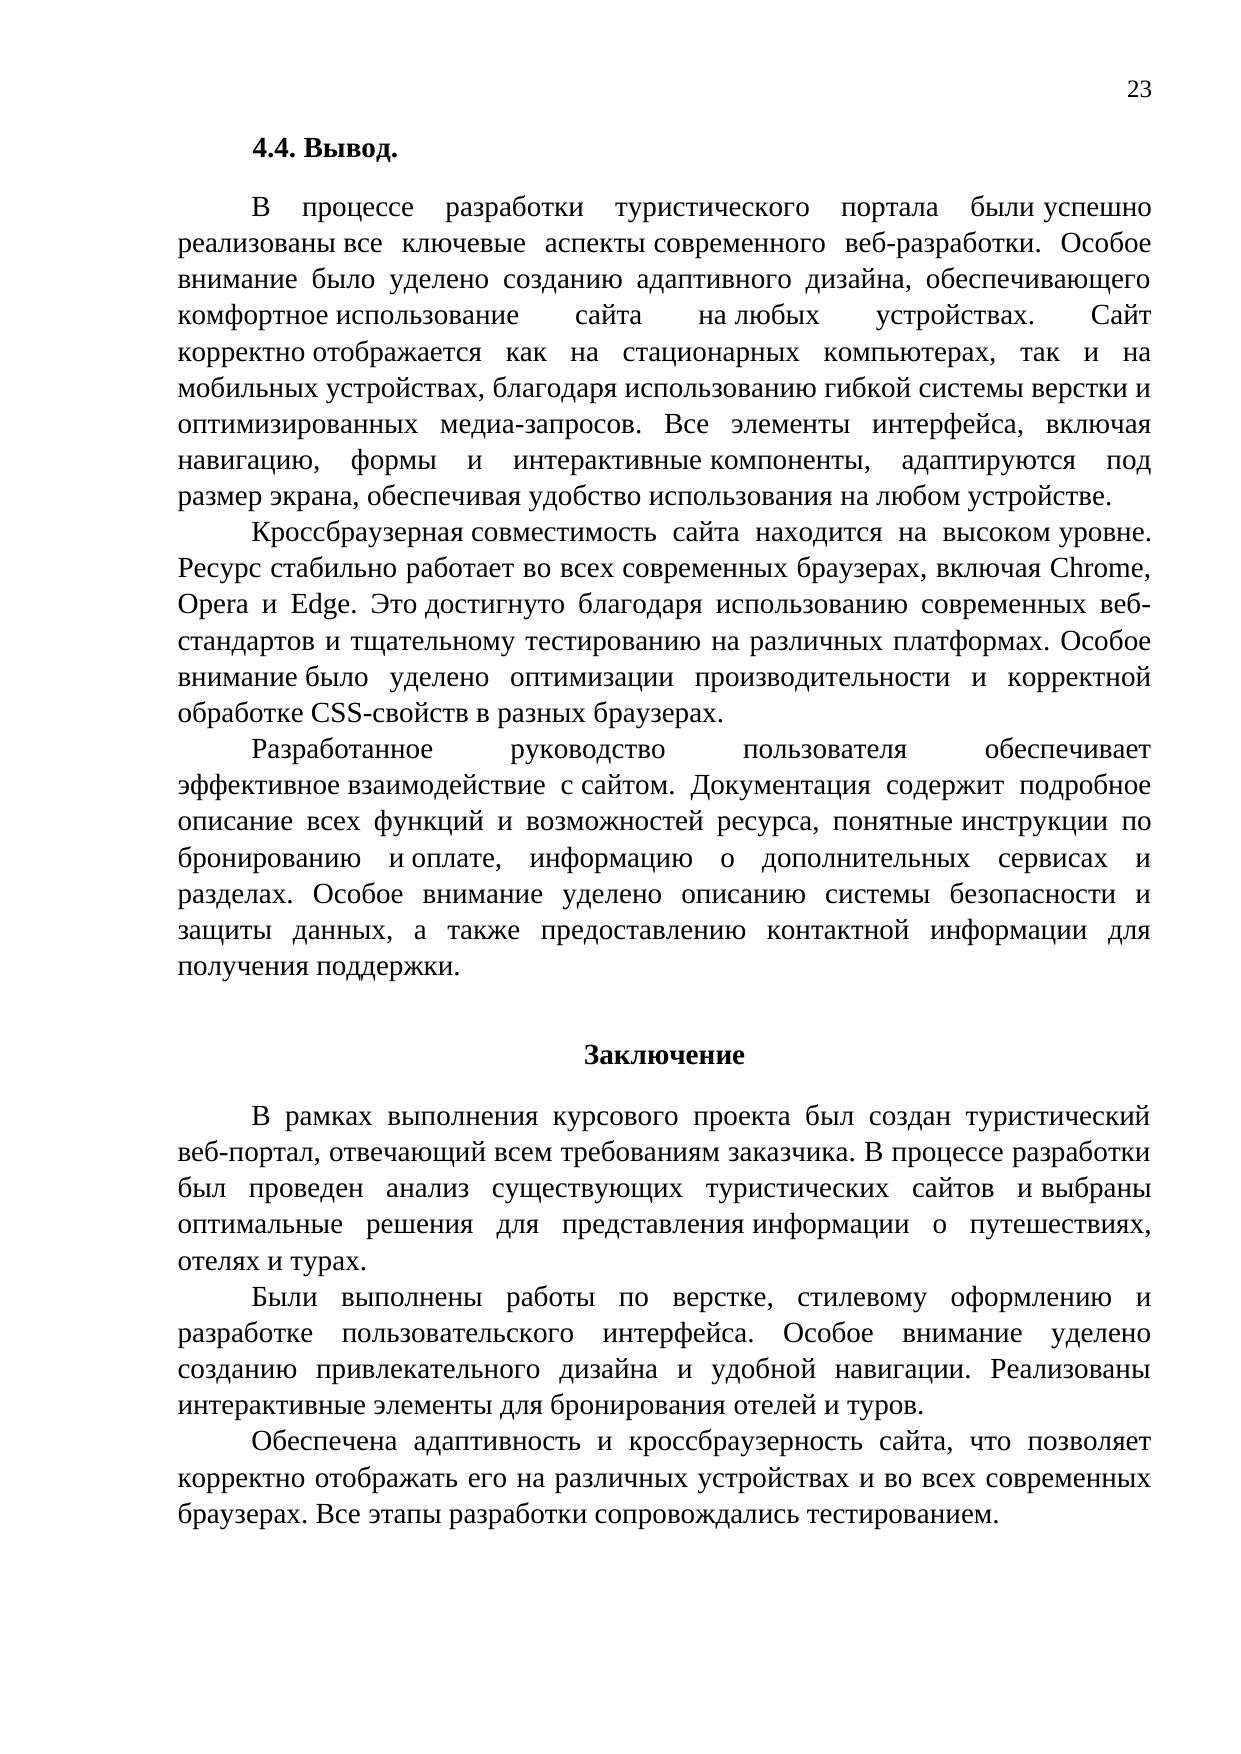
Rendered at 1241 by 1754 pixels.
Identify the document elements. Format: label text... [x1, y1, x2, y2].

text В процессе разработки туристического портала были успешно реализованы все ключевые аспекты современного веб-разработки. Особое внимание было уделено созданию адаптивного дизайна, обеспечивающего комфортное использование сайта на любых устройствах. Сайт корректно отображается как на стационарных компьютерах, так и на мобильных устройствах, благодаря использованию гибкой системы верстки и оптимизированных медиа-запросов. Все элементы интерфейса, включая навигацию, формы и интерактивные компоненты, адаптируются под размер экрана, обеспечивая удобство использования на любом устройстве. [177, 189, 1152, 512]
text В рамках выполнения курсового проекта был создан туристический веб-портал, отвечающий всем требованиям заказчика. В процессе разработки был проведен анализ существующих туристических сайтов и выбраны оптимальные решения для представления информации о путешествиях, отелях и турах. [177, 1098, 1152, 1276]
subtitle 4.4. Вывод. [177, 131, 1152, 164]
subtitle Заключение [177, 1037, 1152, 1071]
text Были выполнены работы по верстке, стилевому оформлению и разработке пользовательского интерфейса. Особое внимание уделено созданию привлекательного дизайна и удобной навигации. Реализованы интерактивные элементы для бронирования отелей и туров. [177, 1279, 1152, 1421]
text Разработанное руководство пользователя обеспечивает эффективное взаимодействие с сайтом. Документация содержит подробное описание всех функций и возможностей ресурса, понятные инструкции по бронированию и оплате, информацию о дополнительных сервисах и разделах. Особое внимание уделено описанию системы безопасности и защиты данных, а также предоставлению контактной информации для получения поддержки. [177, 731, 1152, 982]
text Обеспечена адаптивность и кроссбраузерность сайта, что позволяет корректно отображать его на различных устройствах и во всех современных браузерах. Все этапы разработки сопровождались тестированием. [177, 1423, 1152, 1529]
text Кроссбраузерная совместимость сайта находится на высоком уровне. Ресурс стабильно работает во всех современных браузерах, включая Chrome, Opera и Edge. Это достигнуто благодаря использованию современных веб-стандартов и тщательному тестированию на различных платформах. Особое внимание было уделено оптимизации производительности и корректной обработке CSS-свойств в разных браузерах. [177, 514, 1152, 729]
